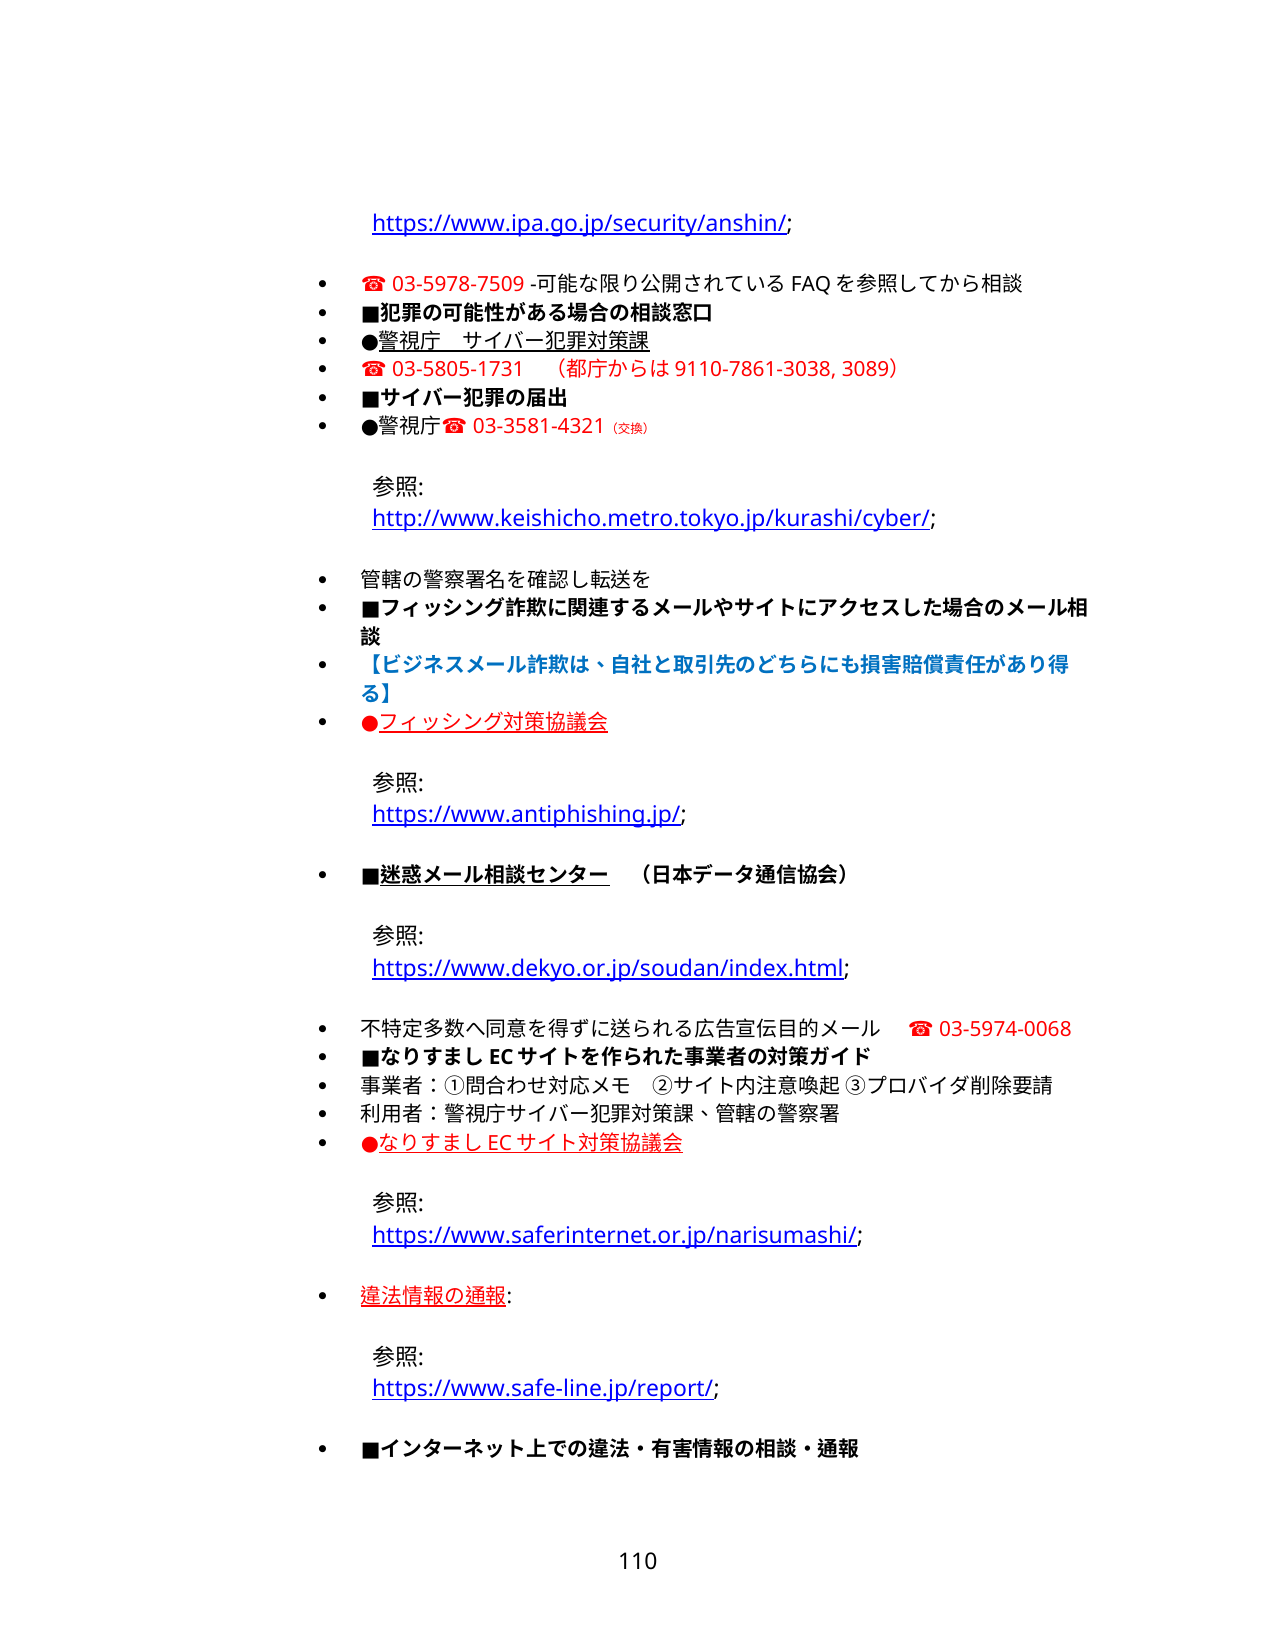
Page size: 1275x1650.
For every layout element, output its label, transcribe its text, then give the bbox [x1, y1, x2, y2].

text https://www.dekyo.or.jp/soudan/index.html; [372, 951, 1098, 983]
list ●なりすましECサイト対策協議会 [319, 1128, 1098, 1156]
list ☎ 03-5978-7509 -可能な限り公開されているFAQを参照してから相談 [319, 269, 1098, 298]
list 【ビジネスメール詐欺は、自社と取引先のどちらにも損害賠償責任があり得る】 [319, 650, 1098, 707]
list ●警視庁☎ 03-3581-4321（交換） [319, 411, 1098, 440]
list 参照: [372, 1341, 1098, 1372]
text http://www.keishicho.metro.tokyo.jp/kurashi/cyber/; [372, 502, 1098, 534]
text https://www.ipa.go.jp/security/anshin/; [372, 207, 1098, 238]
text https://www.saferinternet.or.jp/narisumashi/; [372, 1219, 1098, 1250]
list 管轄の警察署名を確認し転送を [319, 565, 1098, 593]
list 参照: [372, 1187, 1098, 1219]
list 参照: [372, 471, 1098, 502]
list 利用者：警視庁サイバー犯罪対策課、管轄の警察署 [319, 1099, 1098, 1128]
list 違法情報の通報: [319, 1281, 1098, 1309]
list ■なりすましECサイトを作られた事業者の対策ガイド [319, 1042, 1098, 1071]
list 不特定多数へ同意を得ずに送られる広告宣伝目的メール ☎ 03-5974-0068 [319, 1014, 1098, 1042]
text https://www.antiphishing.jp/; [372, 798, 1098, 829]
list ■インターネット上での違法・有害情報の相談・通報 [319, 1434, 1098, 1463]
list ■サイバー犯罪の届出 [319, 383, 1098, 411]
list ●警視庁 サイバー犯罪対策課 [319, 326, 1098, 354]
list 事業者：①問合わせ対応メモ ②サイト内注意喚起 ③プロバイダ削除要請 [319, 1071, 1098, 1099]
text https://www.safe-line.jp/report/; [372, 1372, 1098, 1403]
list 参照: [372, 767, 1098, 798]
list ■フィッシング詐欺に関連するメールやサイトにアクセスした場合のメール相談 [319, 593, 1098, 650]
list ☎ 03-5805-1731 （都庁からは9110-7861-3038, 3089） [319, 354, 1098, 383]
list ■迷惑メール相談センター （日本データ通信協会） [319, 861, 1098, 889]
list ●フィッシング対策協議会 [319, 707, 1098, 736]
list ■犯罪の可能性がある場合の相談窓口 [319, 298, 1098, 326]
list 参照: [372, 920, 1098, 951]
